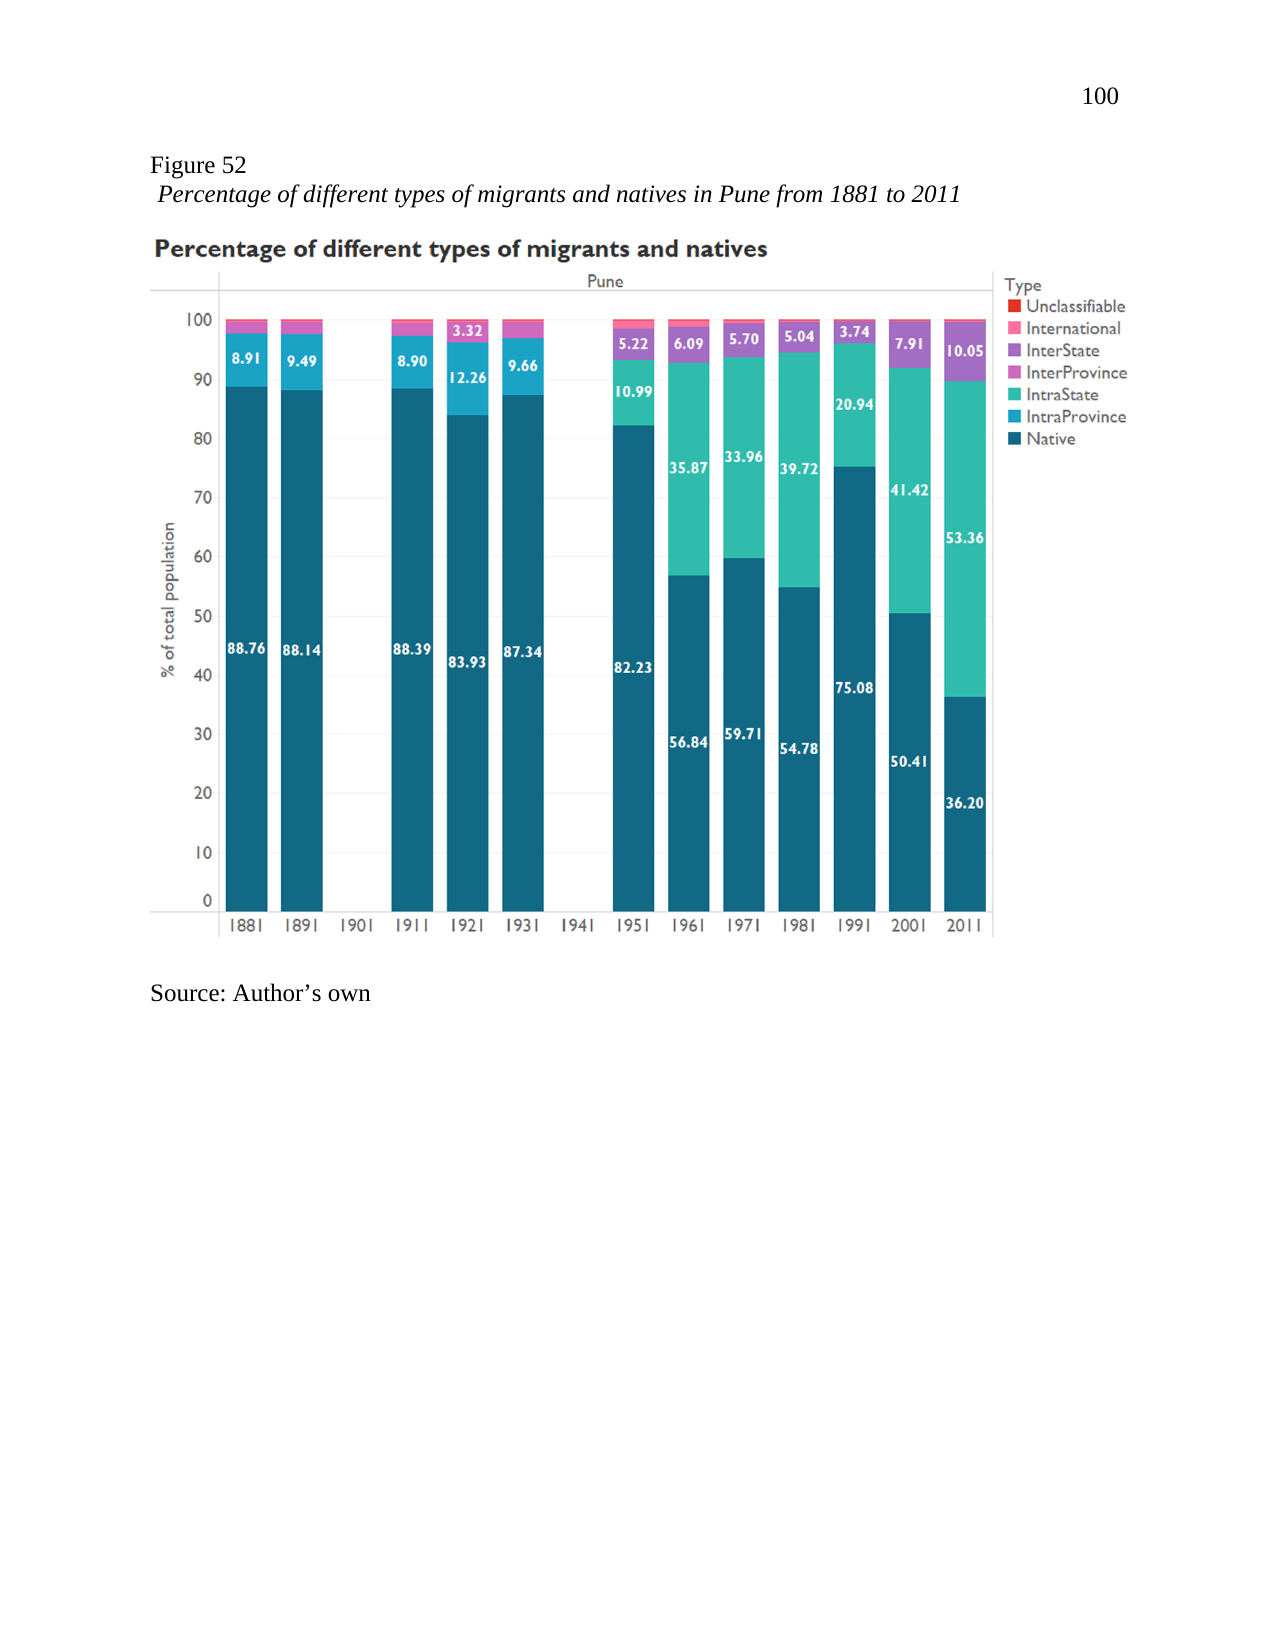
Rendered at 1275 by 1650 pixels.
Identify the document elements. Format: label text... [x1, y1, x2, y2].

text Figure 52 Percentage of different types of migrants and natives in Pune from 1881 to 2011 [150, 150, 965, 207]
picture [150, 228, 1132, 941]
text Source: Author’s own [150, 978, 984, 1007]
